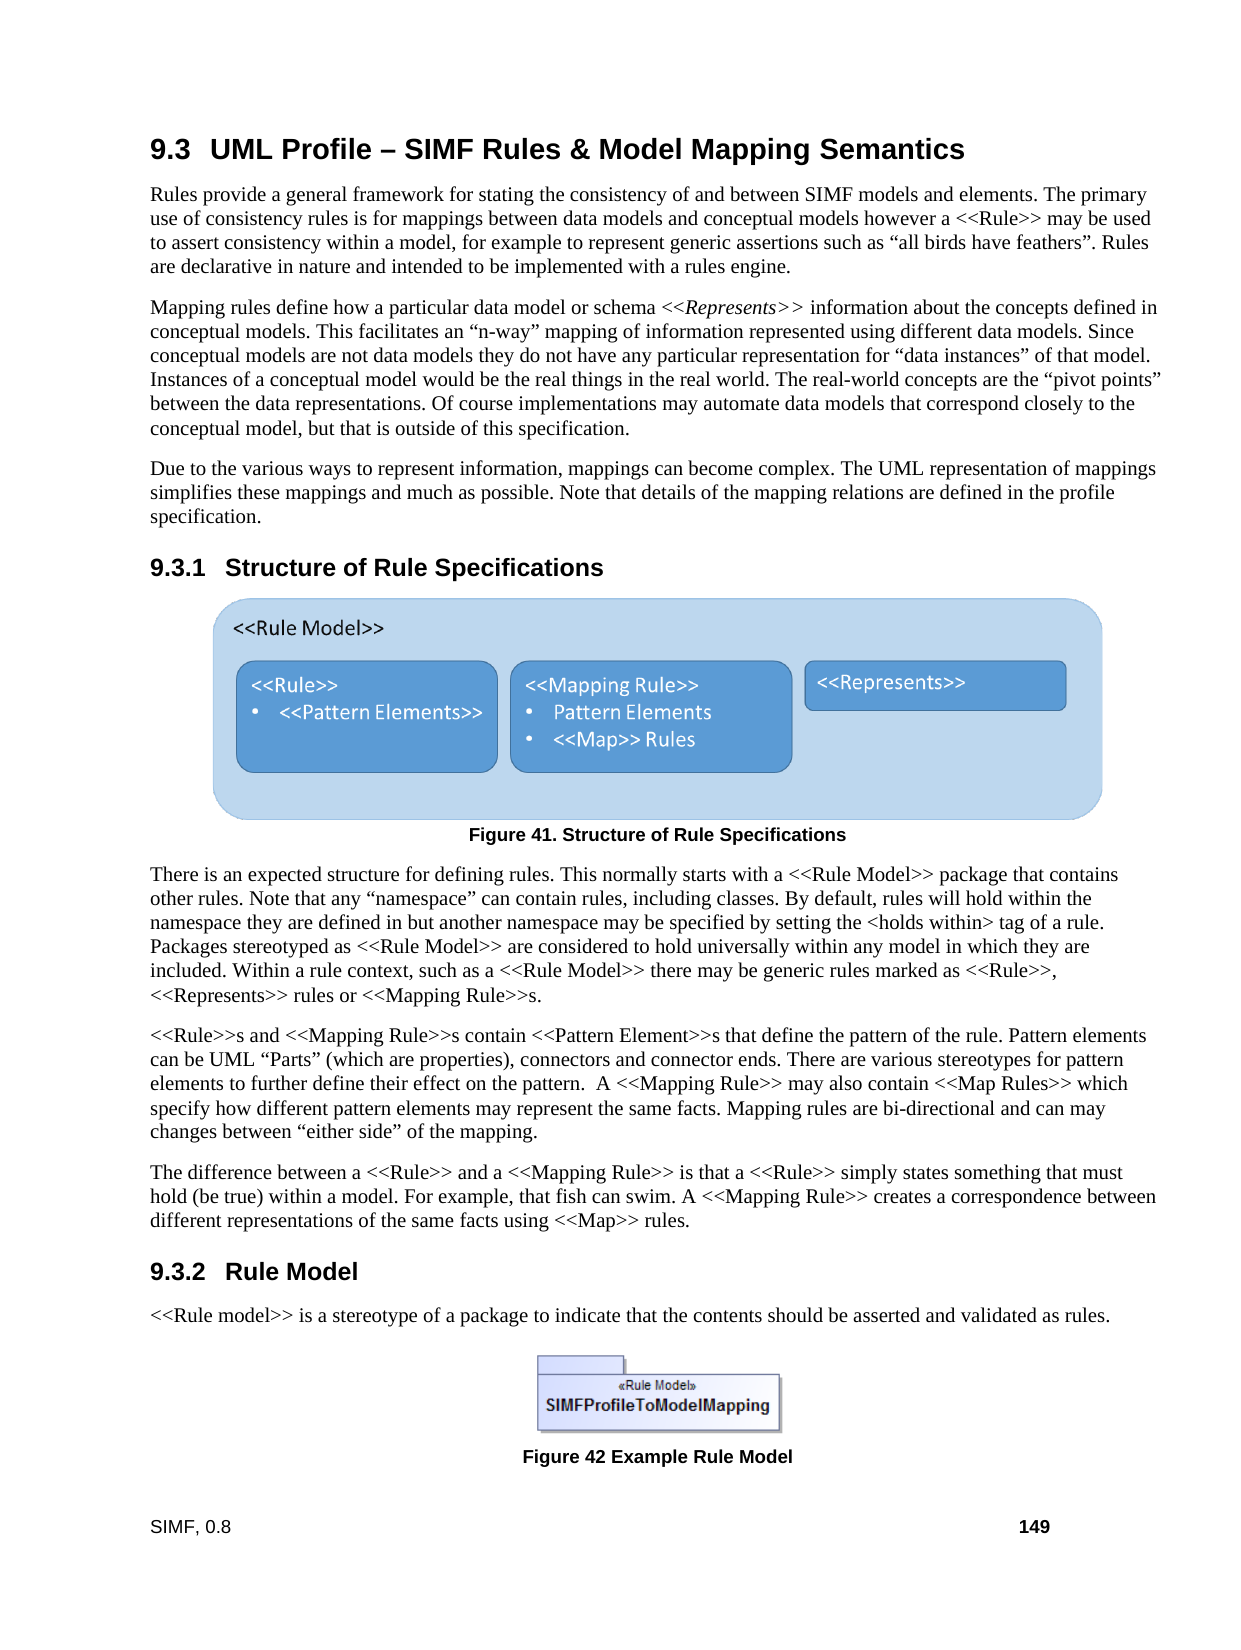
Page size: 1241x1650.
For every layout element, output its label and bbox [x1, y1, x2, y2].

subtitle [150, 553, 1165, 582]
picture [525, 1343, 790, 1442]
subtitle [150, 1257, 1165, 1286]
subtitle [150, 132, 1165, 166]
picture [212, 598, 1103, 820]
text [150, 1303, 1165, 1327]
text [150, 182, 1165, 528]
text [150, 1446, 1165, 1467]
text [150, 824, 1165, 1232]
